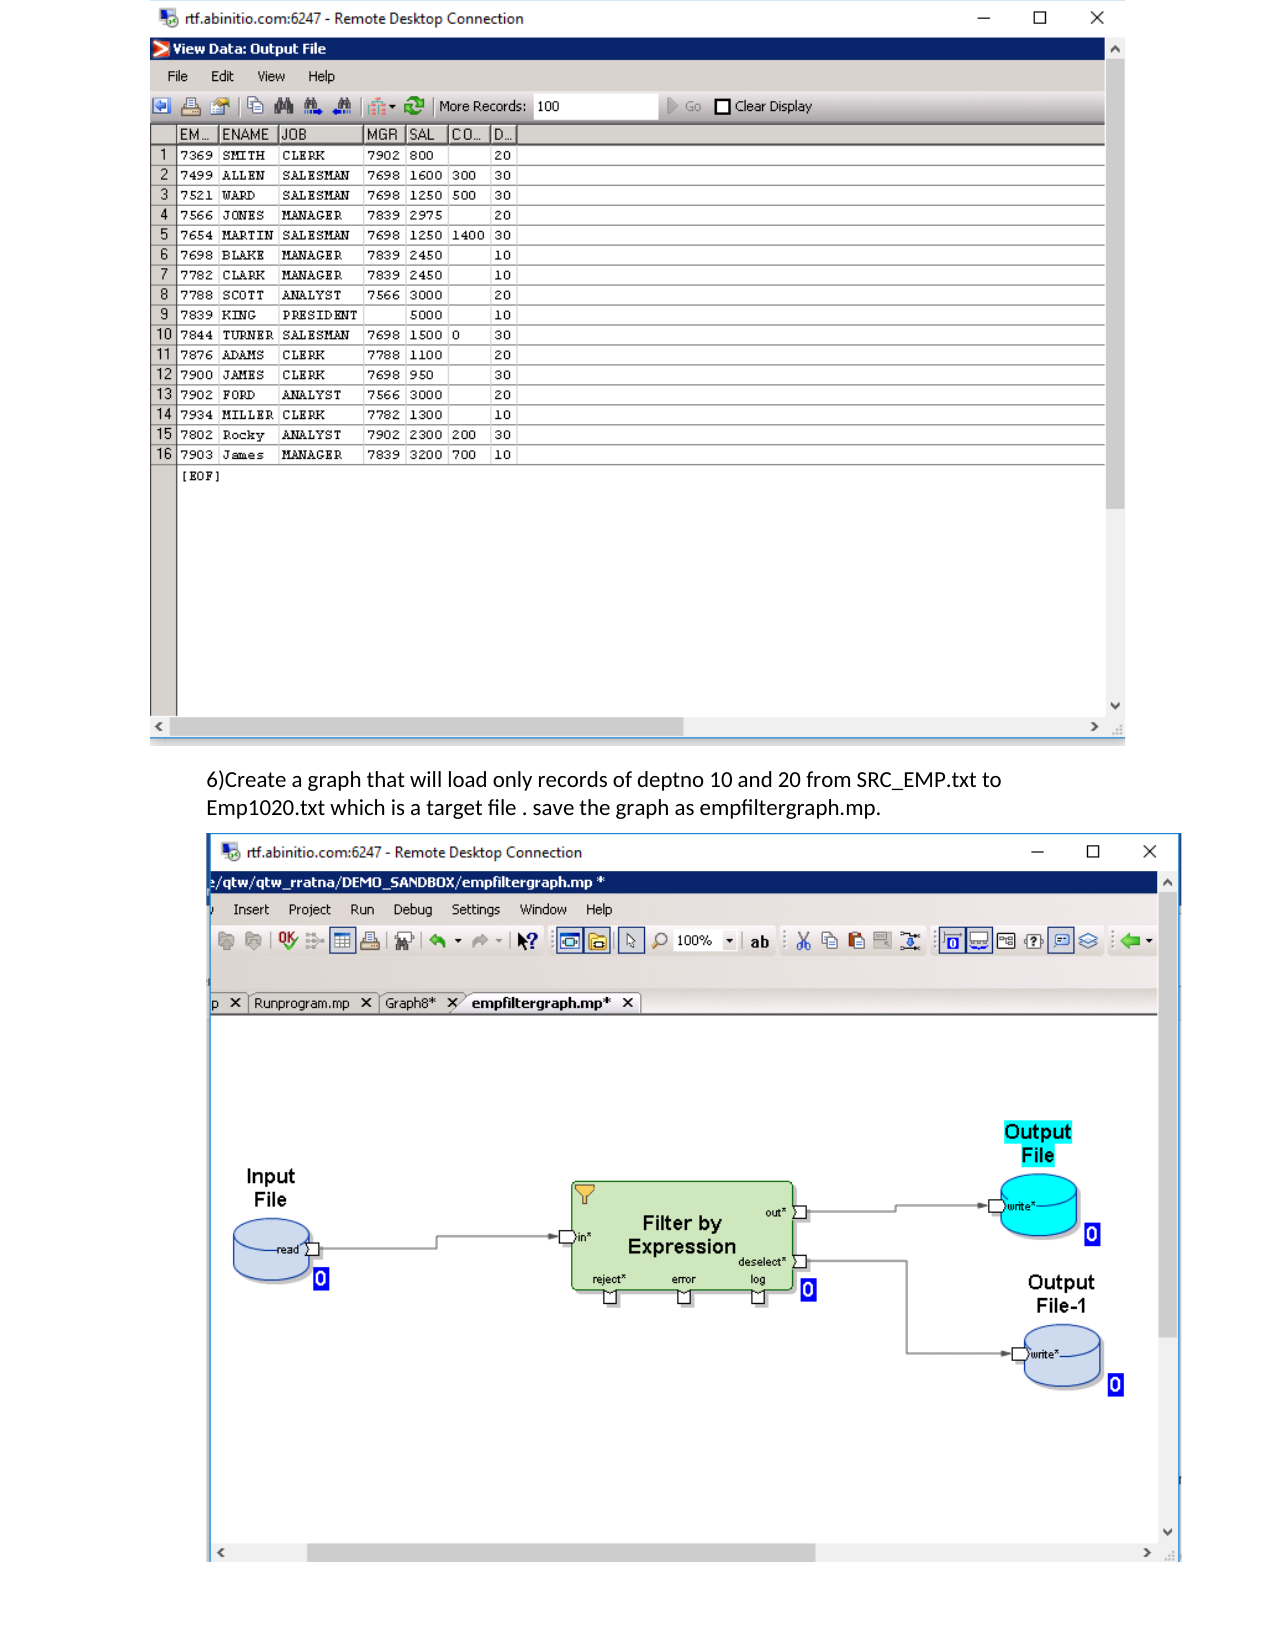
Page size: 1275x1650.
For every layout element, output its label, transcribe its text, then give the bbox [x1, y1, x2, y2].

text 6)Create a graph that will load only records of deptno 10 and 20 from SRC_EMP.txt to Emp1020.txt which is a target file . save the graph as empfiltergraph.mp. [206, 765, 1125, 821]
picture [206, 833, 1182, 1562]
picture [150, 0, 1125, 746]
